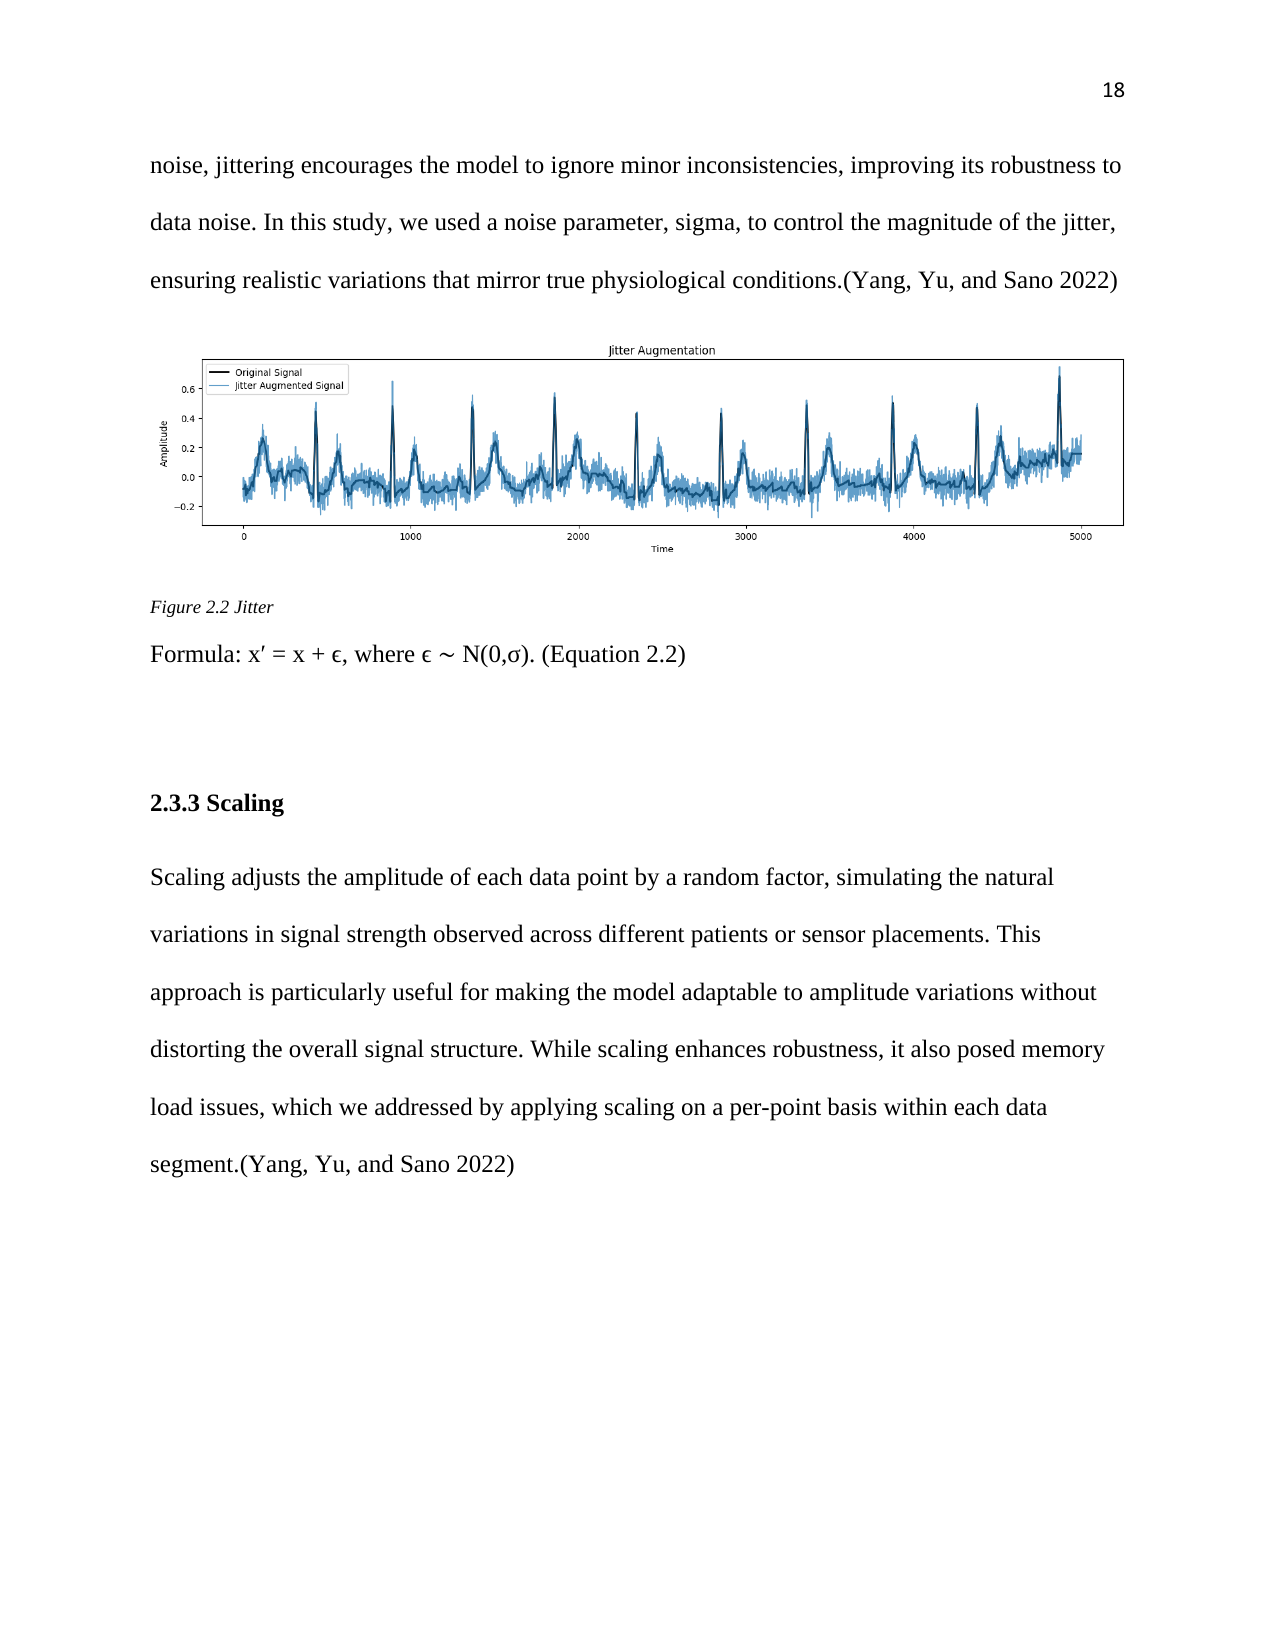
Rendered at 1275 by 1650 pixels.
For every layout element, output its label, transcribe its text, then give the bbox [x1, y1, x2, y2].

text Formula: x′ = x + ϵ, where ϵ ∼ N(0,σ). (Equation 2.2) [150, 638, 1125, 667]
picture [150, 339, 1125, 552]
text Figure 2.2 Jitter [150, 596, 1125, 617]
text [150, 150, 1125, 294]
text Scaling adjusts the amplitude of each data point by a random factor, simulating the natural variations in signal strength observed across different patients or sensor placements. This approach is particularly useful for making the model adaptable to amplitude variations without distorting the overall signal structure. While scaling enhances robustness, it also posed memory load issues, which we addressed by applying scaling on a per-point basis within each data segment.(Yang, Yu, and Sano 2022) [150, 862, 1125, 1178]
text 2.3.3 Scaling [150, 788, 1125, 816]
